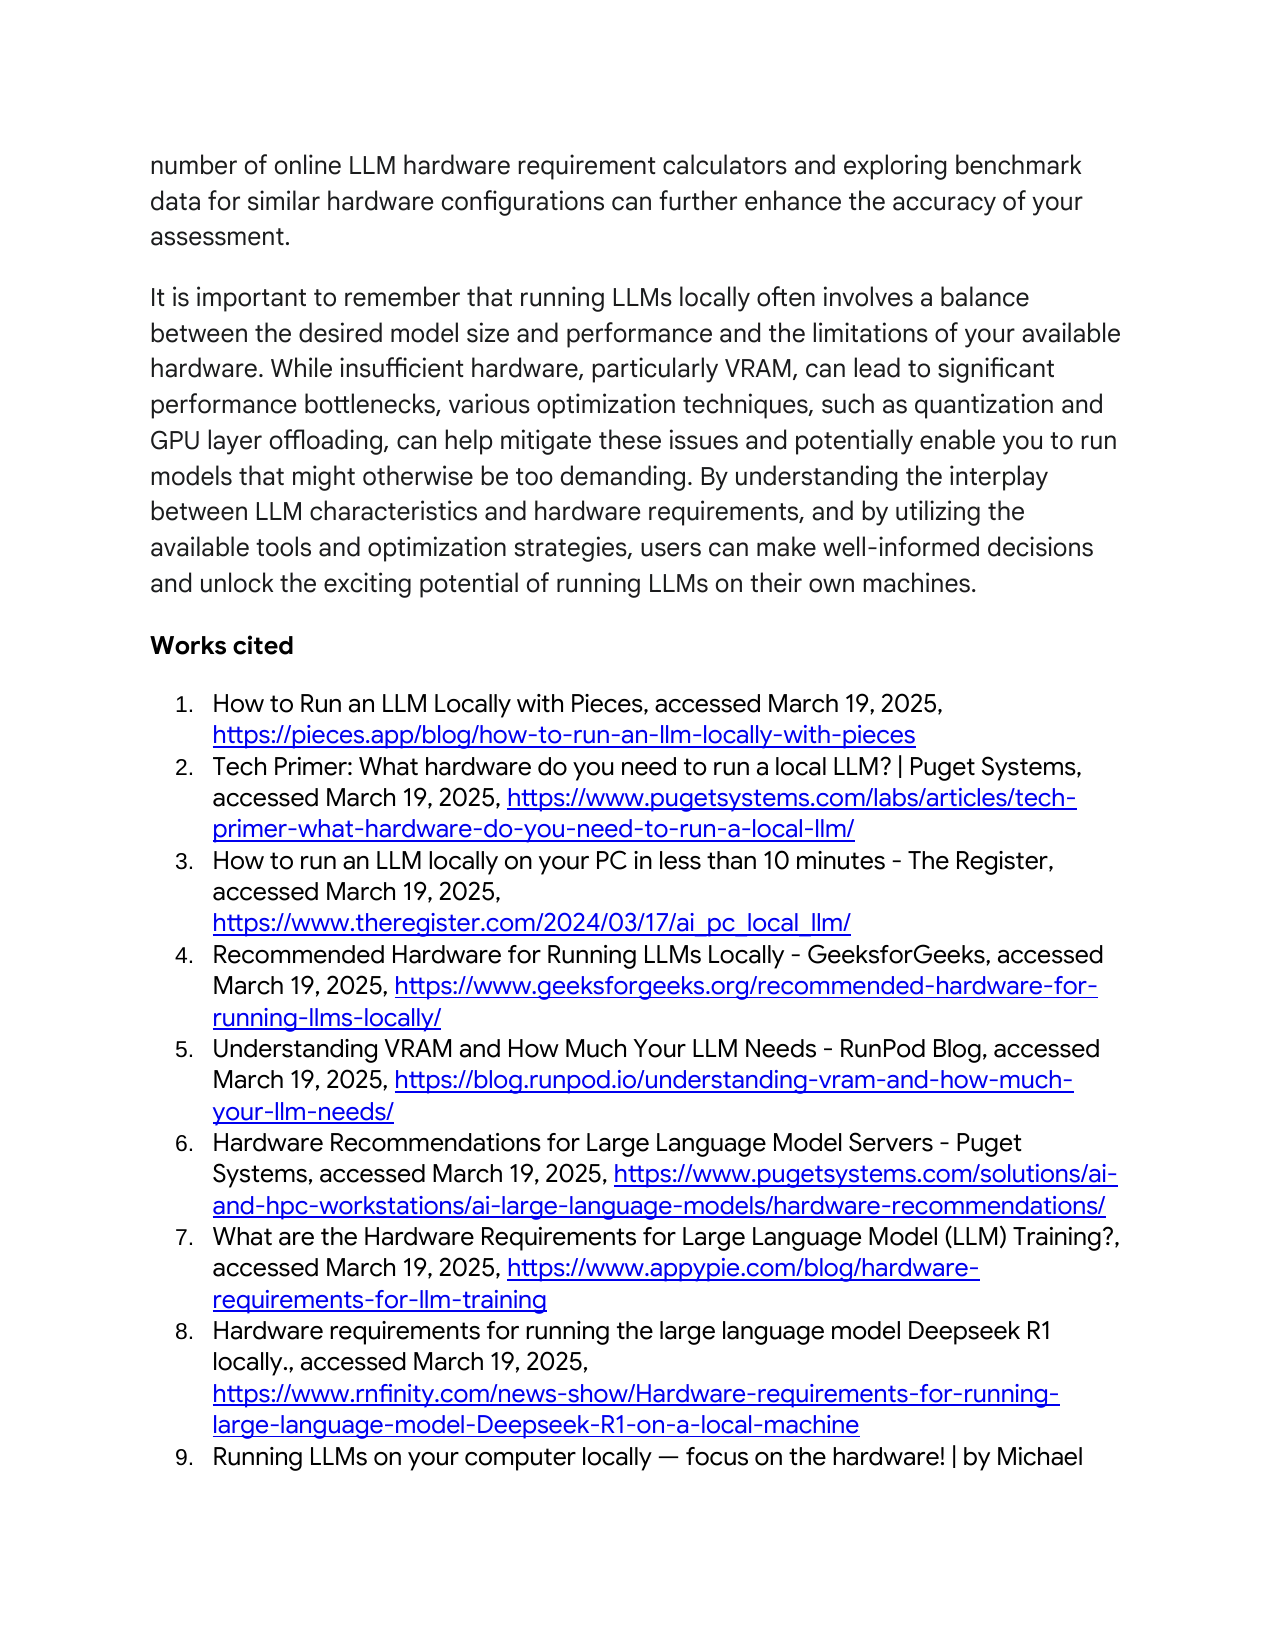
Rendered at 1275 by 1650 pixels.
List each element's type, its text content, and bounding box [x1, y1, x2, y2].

list Hardware Recommendations for Large Language Model Servers - Puget Systems, accessed March 19, 2025, https://www.pugetsystems.com/solutions/ai-and-hpc-workstations/ai-large-language-models/hardware-recommendations/ [175, 1127, 1125, 1221]
list How to run an LLM locally on your PC in less than 10 minutes - The Register, accessed March 19, 2025, https://www.theregister.com/2024/03/17/ai_pc_local_llm/ [175, 845, 1125, 939]
list Recommended Hardware for Running LLMs Locally - GeeksforGeeks, accessed March 19, 2025, https://www.geeksforgeeks.org/recommended-hardware-for-running-llms-locally/ [175, 939, 1125, 1033]
subtitle Works cited [150, 630, 1125, 662]
list What are the Hardware Requirements for Large Language Model (LLM) Training?, accessed March 19, 2025, https://www.appypie.com/blog/hardware-requirements-for-llm-training [175, 1221, 1125, 1315]
text It is important to remember that running LLMs locally often involves a balance between the desired model size and performance and the limitations of your available hardware. While insufficient hardware, particularly VRAM, can lead to significant performance bottlenecks, various optimization techniques, such as quantization and GPU layer offloading, can help mitigate these issues and potentially enable you to run models that might otherwise be too demanding. By understanding the interplay between LLM characteristics and hardware requirements, and by utilizing the available tools and optimization strategies, users can make well-informed decisions and unlock the exciting potential of running LLMs on their own machines. [150, 282, 1125, 599]
list How to Run an LLM Locally with Pieces, accessed March 19, 2025, https://pieces.app/blog/how-to-run-an-llm-locally-with-pieces [175, 688, 1125, 751]
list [175, 1441, 1125, 1472]
list Hardware requirements for running the large language model Deepseek R1 locally., accessed March 19, 2025, https://www.rnfinity.com/news-show/Hardware-requirements-for-running-large-language-model-Deepseek-R1-on-a-local-machine [175, 1315, 1125, 1441]
list Understanding VRAM and How Much Your LLM Needs - RunPod Blog, accessed March 19, 2025, https://blog.runpod.io/understanding-vram-and-how-much-your-llm-needs/ [175, 1033, 1125, 1127]
list Tech Primer: What hardware do you need to run a local LLM? | Puget Systems, accessed March 19, 2025, https://www.pugetsystems.com/labs/articles/tech-primer-what-hardware-do-you-need-to-run-a-local-llm/ [175, 751, 1125, 845]
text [150, 150, 1125, 253]
